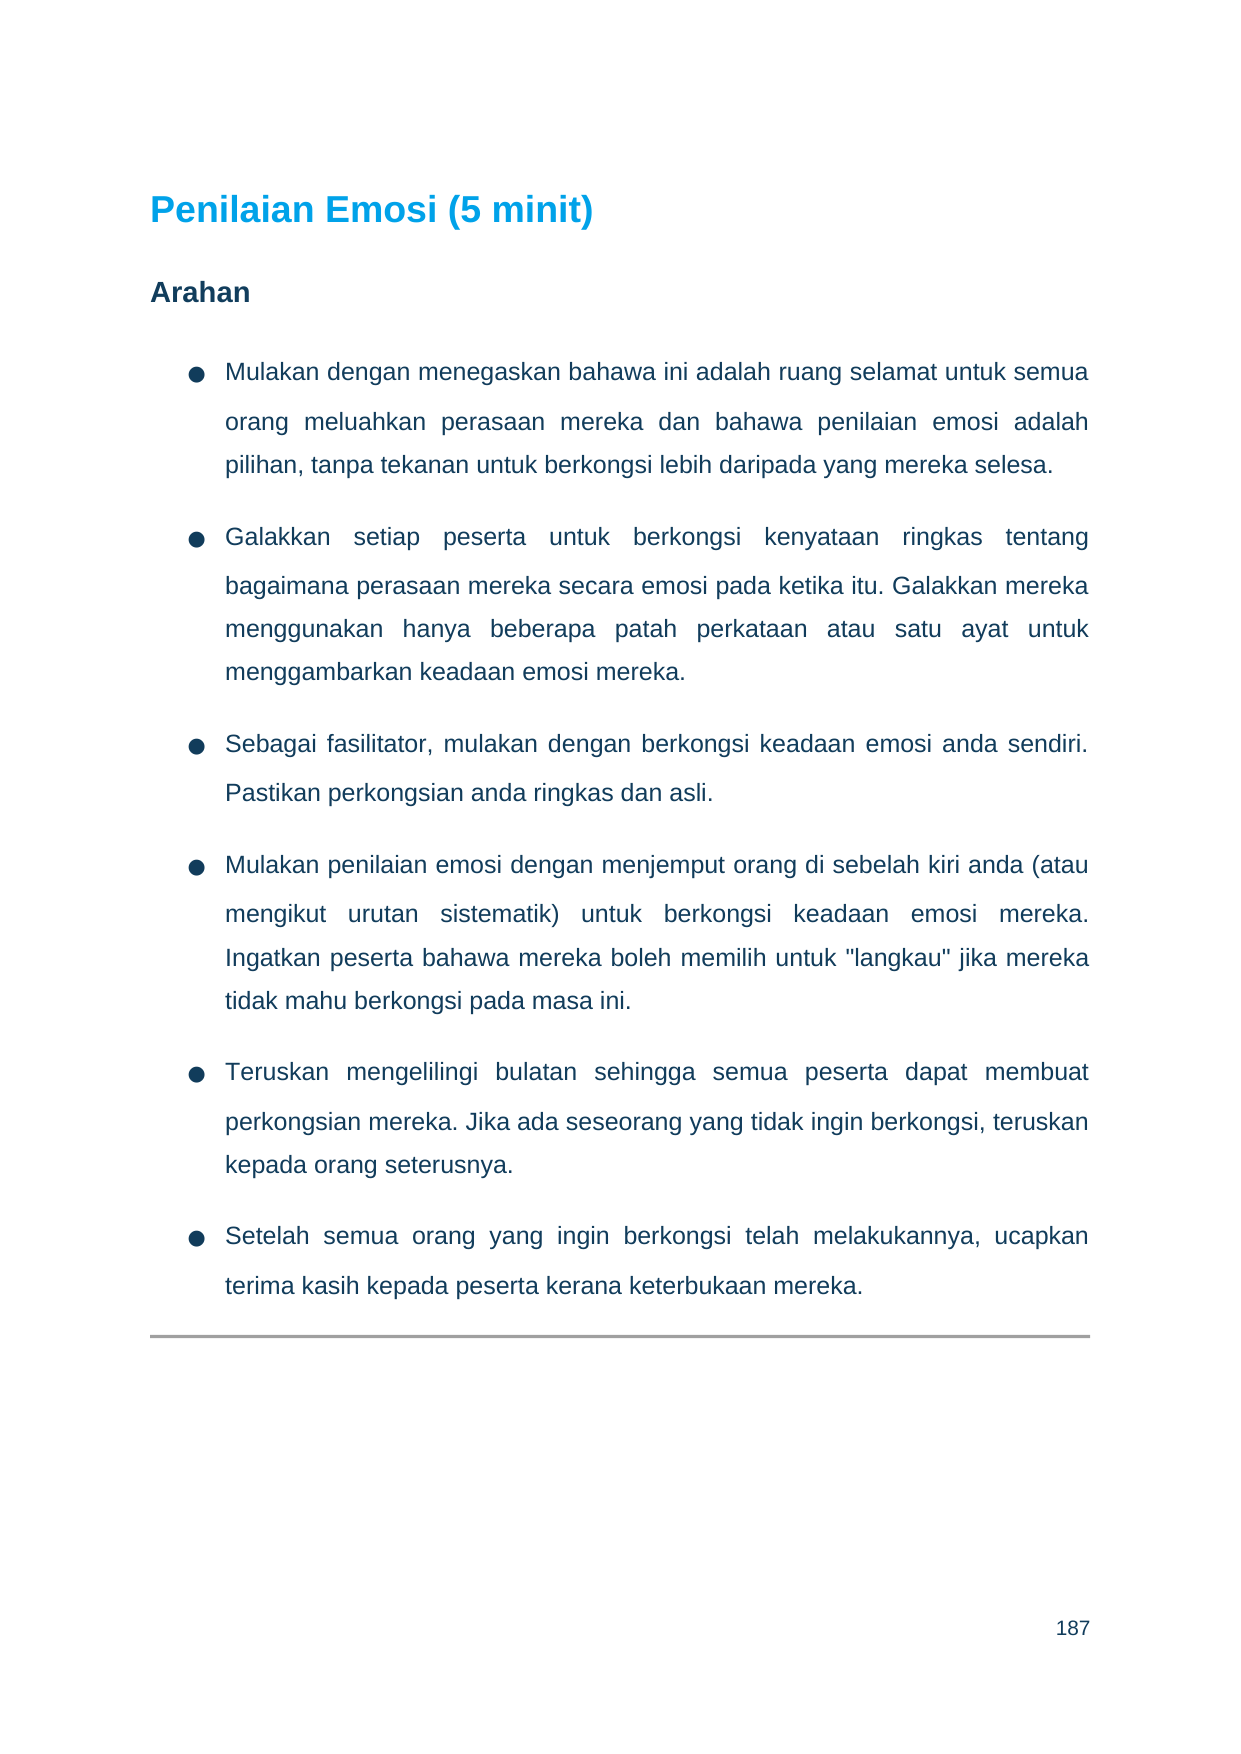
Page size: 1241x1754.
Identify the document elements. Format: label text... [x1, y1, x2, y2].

subtitle Penilaian Emosi (5 minit) [150, 187, 1090, 231]
list Mulakan dengan menegaskan bahawa ini adalah ruang selamat untuk semua orang meluahkan perasaan mereka dan bahawa penilaian emosi adalah pilihan, tanpa tekanan untuk berkongsi lebih daripada yang mereka selesa. [187, 350, 1090, 479]
list Sebagai fasilitator, mulakan dengan berkongsi keadaan emosi anda sendiri. Pastikan perkongsian anda ringkas dan asli. [187, 721, 1090, 807]
subtitle Arahan [150, 274, 1090, 308]
list Mulakan penilaian emosi dengan menjemput orang di sebelah kiri anda (atau mengikut urutan sistematik) untuk berkongsi keadaan emosi mereka. Ingatkan peserta bahawa mereka boleh memilih untuk "langkau" jika mereka tidak mahu berkongsi pada masa ini. [187, 842, 1090, 1014]
list Teruskan mengelilingi bulatan sehingga semua peserta dapat membuat perkongsian mereka. Jika ada seseorang yang tidak ingin berkongsi, teruskan kepada orang seterusnya. [187, 1050, 1090, 1179]
list Galakkan setiap peserta untuk berkongsi kenyataan ringkas tentang bagaimana perasaan mereka secara emosi pada ketika itu. Galakkan mereka menggunakan hanya beberapa patah perkataan atau satu ayat untuk menggambarkan keadaan emosi mereka. [187, 514, 1090, 686]
list Setelah semua orang yang ingin berkongsi telah melakukannya, ucapkan terima kasih kepada peserta kerana keterbukaan mereka. [187, 1214, 1090, 1300]
